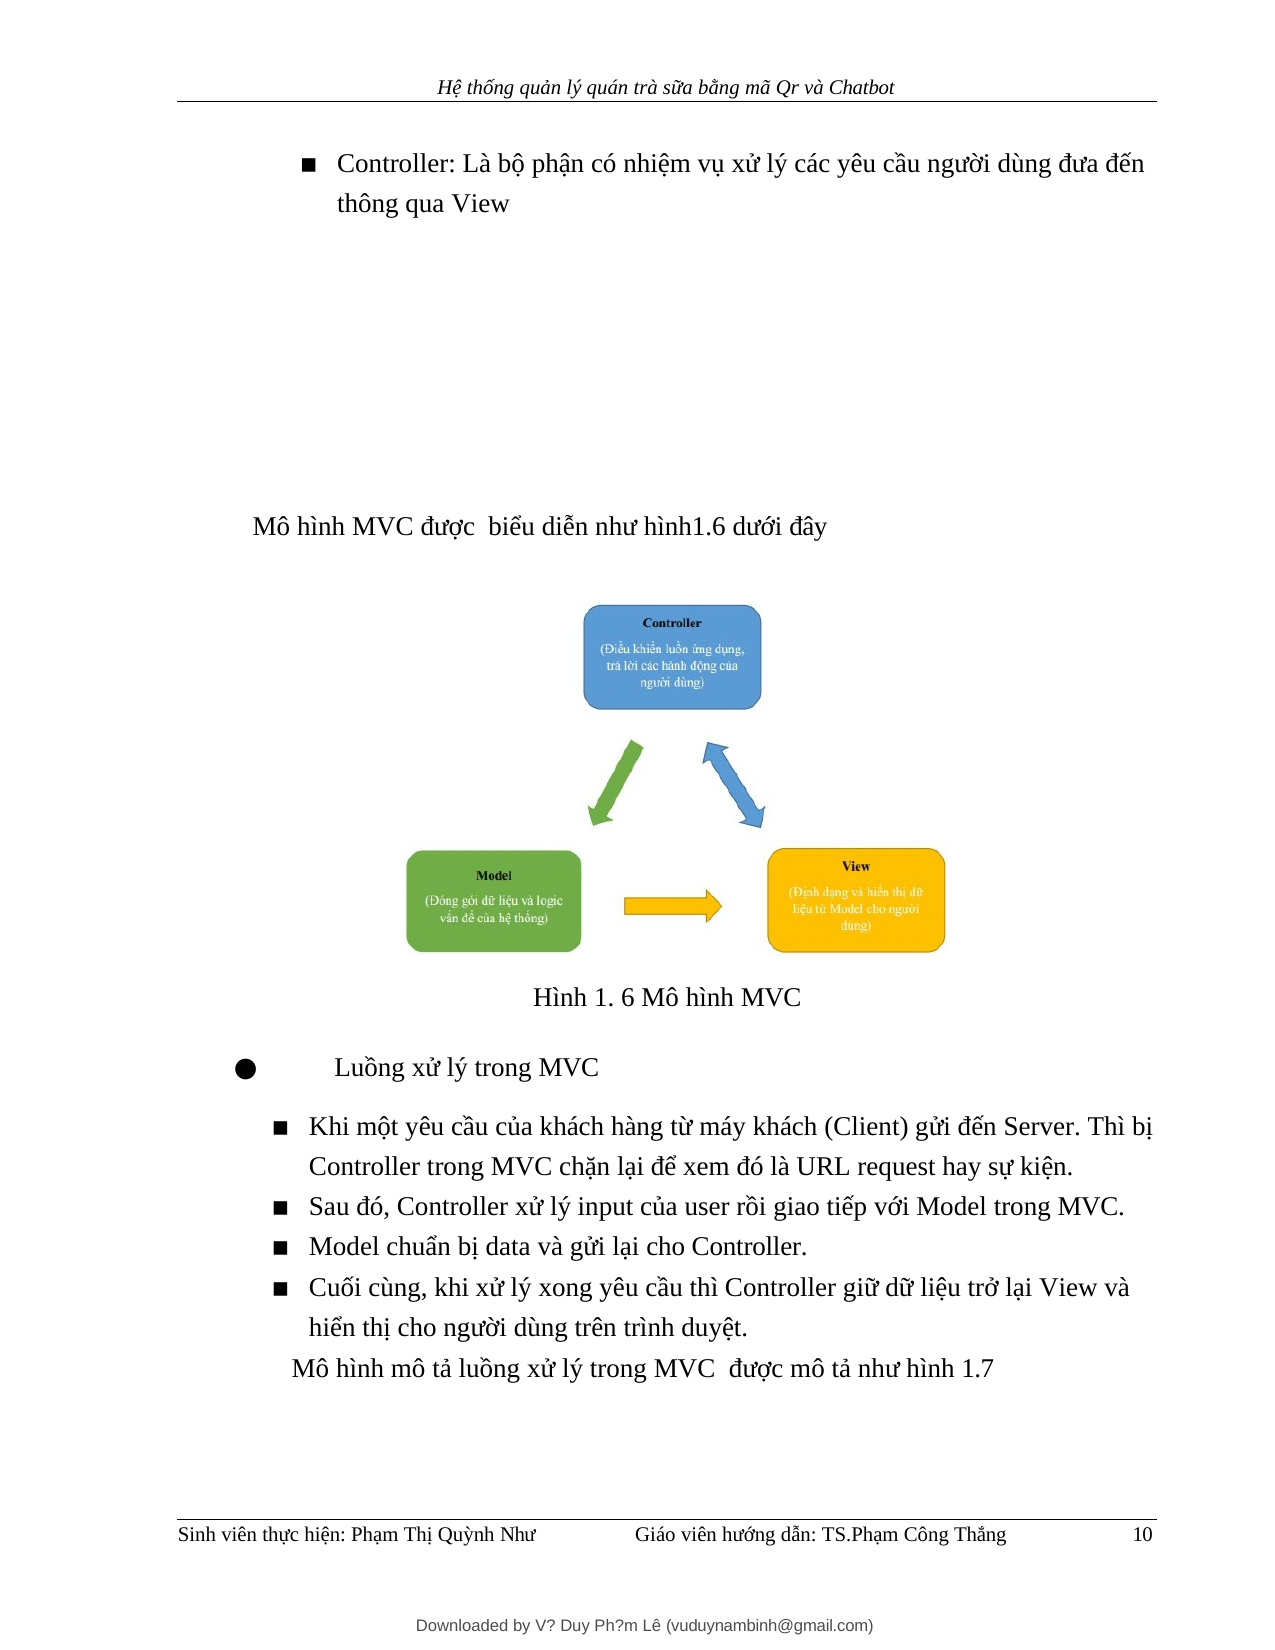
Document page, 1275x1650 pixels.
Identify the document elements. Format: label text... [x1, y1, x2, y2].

picture [388, 601, 947, 624]
text Hình 1. 6 Mô hình MVC [180, 624, 1155, 1012]
list Luồng xử lý trong MVC [234, 1048, 1231, 1085]
list Cuối cùng, khi xử lý xong yêu cầu thì Controller giữ dữ liệu trở lại View và hiển thị cho người dùng trên trình duyệt. [271, 1268, 1157, 1343]
text Mô hình MVC được biểu diễn như hình1.6 dưới đây [252, 510, 1231, 542]
list Sau đó, Controller xử lý input của user rồi giao tiếp với Model trong MVC. [271, 1188, 1231, 1222]
list Controller: Là bộ phận có nhiệm vụ xử lý các yêu cầu người dùng đưa đến thông qua View [299, 144, 1155, 218]
text Mô hình mô tả luồng xử lý trong MVC được mô tả như hình 1.7 [291, 1352, 1231, 1383]
list Model chuẩn bị data và gửi lại cho Controller. [271, 1226, 1231, 1263]
text Sinh viên thực hiện: Phạm Thị Quỳnh Như Giáo viên hướng dẫn: TS.Phạm Công Thắng 10 [162, 1518, 1168, 1546]
list Khi một yêu cầu của khách hàng từ máy khách (Client) gửi đến Server. Thì bị Controller trong MVC chặn lại để xem đó là URL request hay sự kiện. [271, 1106, 1155, 1181]
